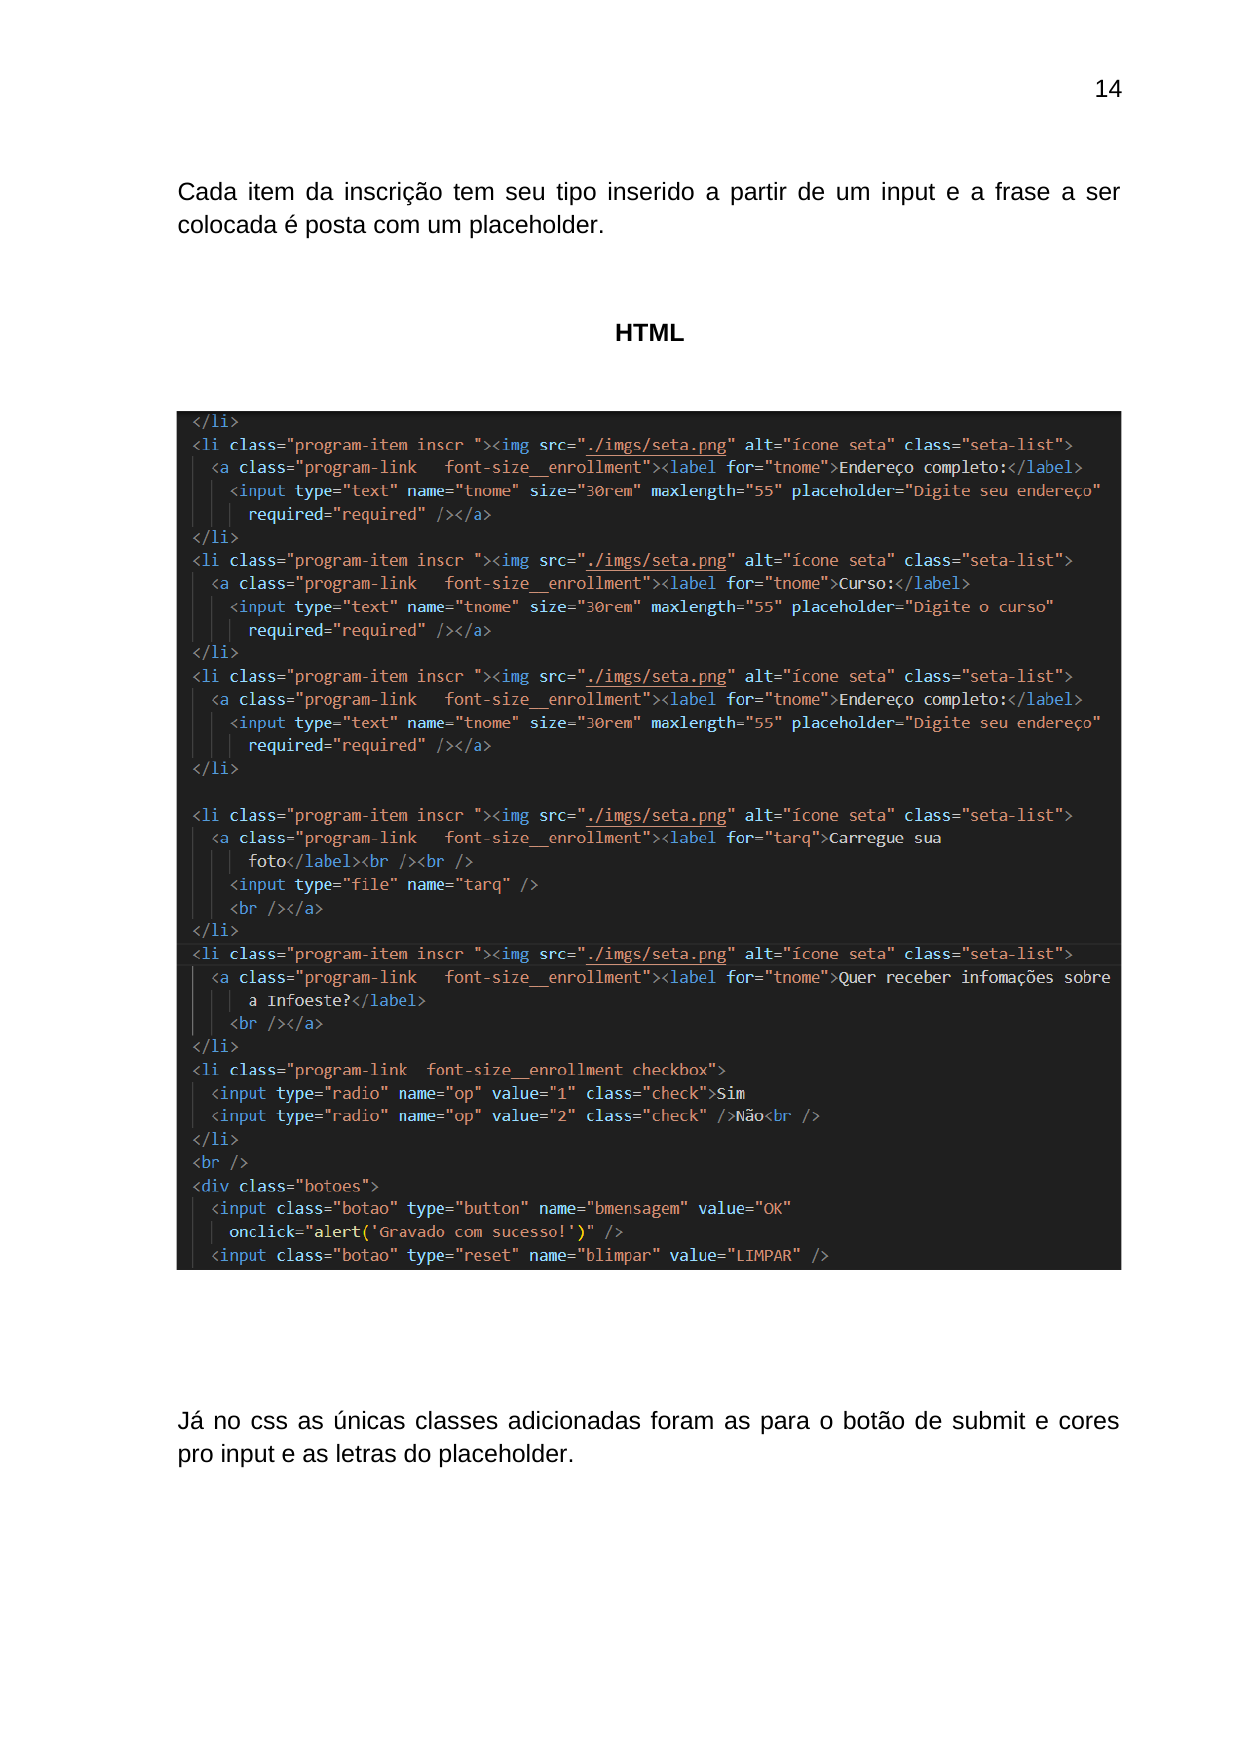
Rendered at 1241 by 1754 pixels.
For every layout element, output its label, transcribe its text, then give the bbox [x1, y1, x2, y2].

text Cada item da inscrição tem seu tipo inserido a partir de um input e a frase a ser colocada é posta com um placeholder. [177, 177, 1122, 239]
text Já no css as únicas classes adicionadas foram as para o botão de submit e cores pro input e as letras do placeholder. [177, 1406, 1122, 1468]
text HTML [177, 318, 1122, 347]
picture [176, 411, 1122, 1270]
